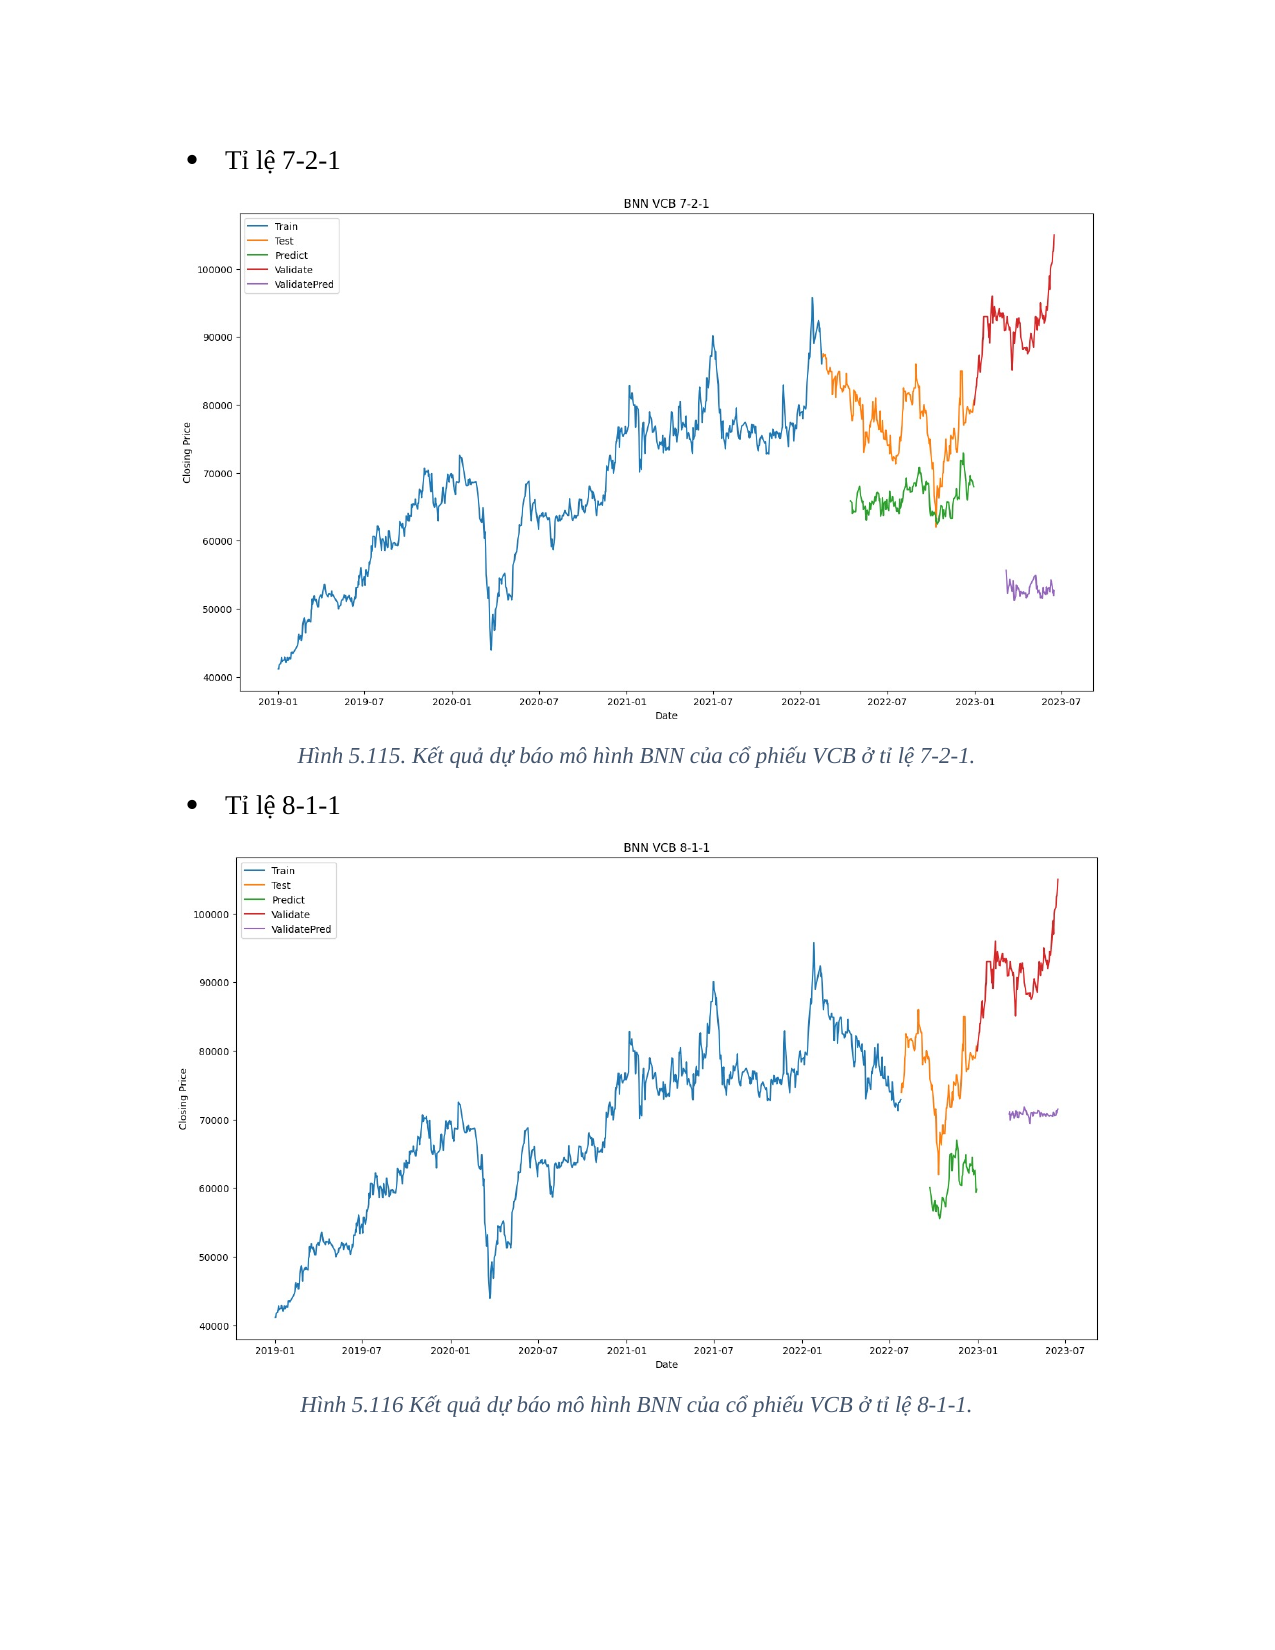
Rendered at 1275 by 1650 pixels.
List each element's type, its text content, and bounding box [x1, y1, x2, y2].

list Tỉ lệ 7-2-1 [187, 144, 1125, 176]
picture [172, 835, 1103, 1376]
list Tỉ lệ 8-1-1 [187, 789, 1125, 820]
picture [176, 191, 1099, 727]
